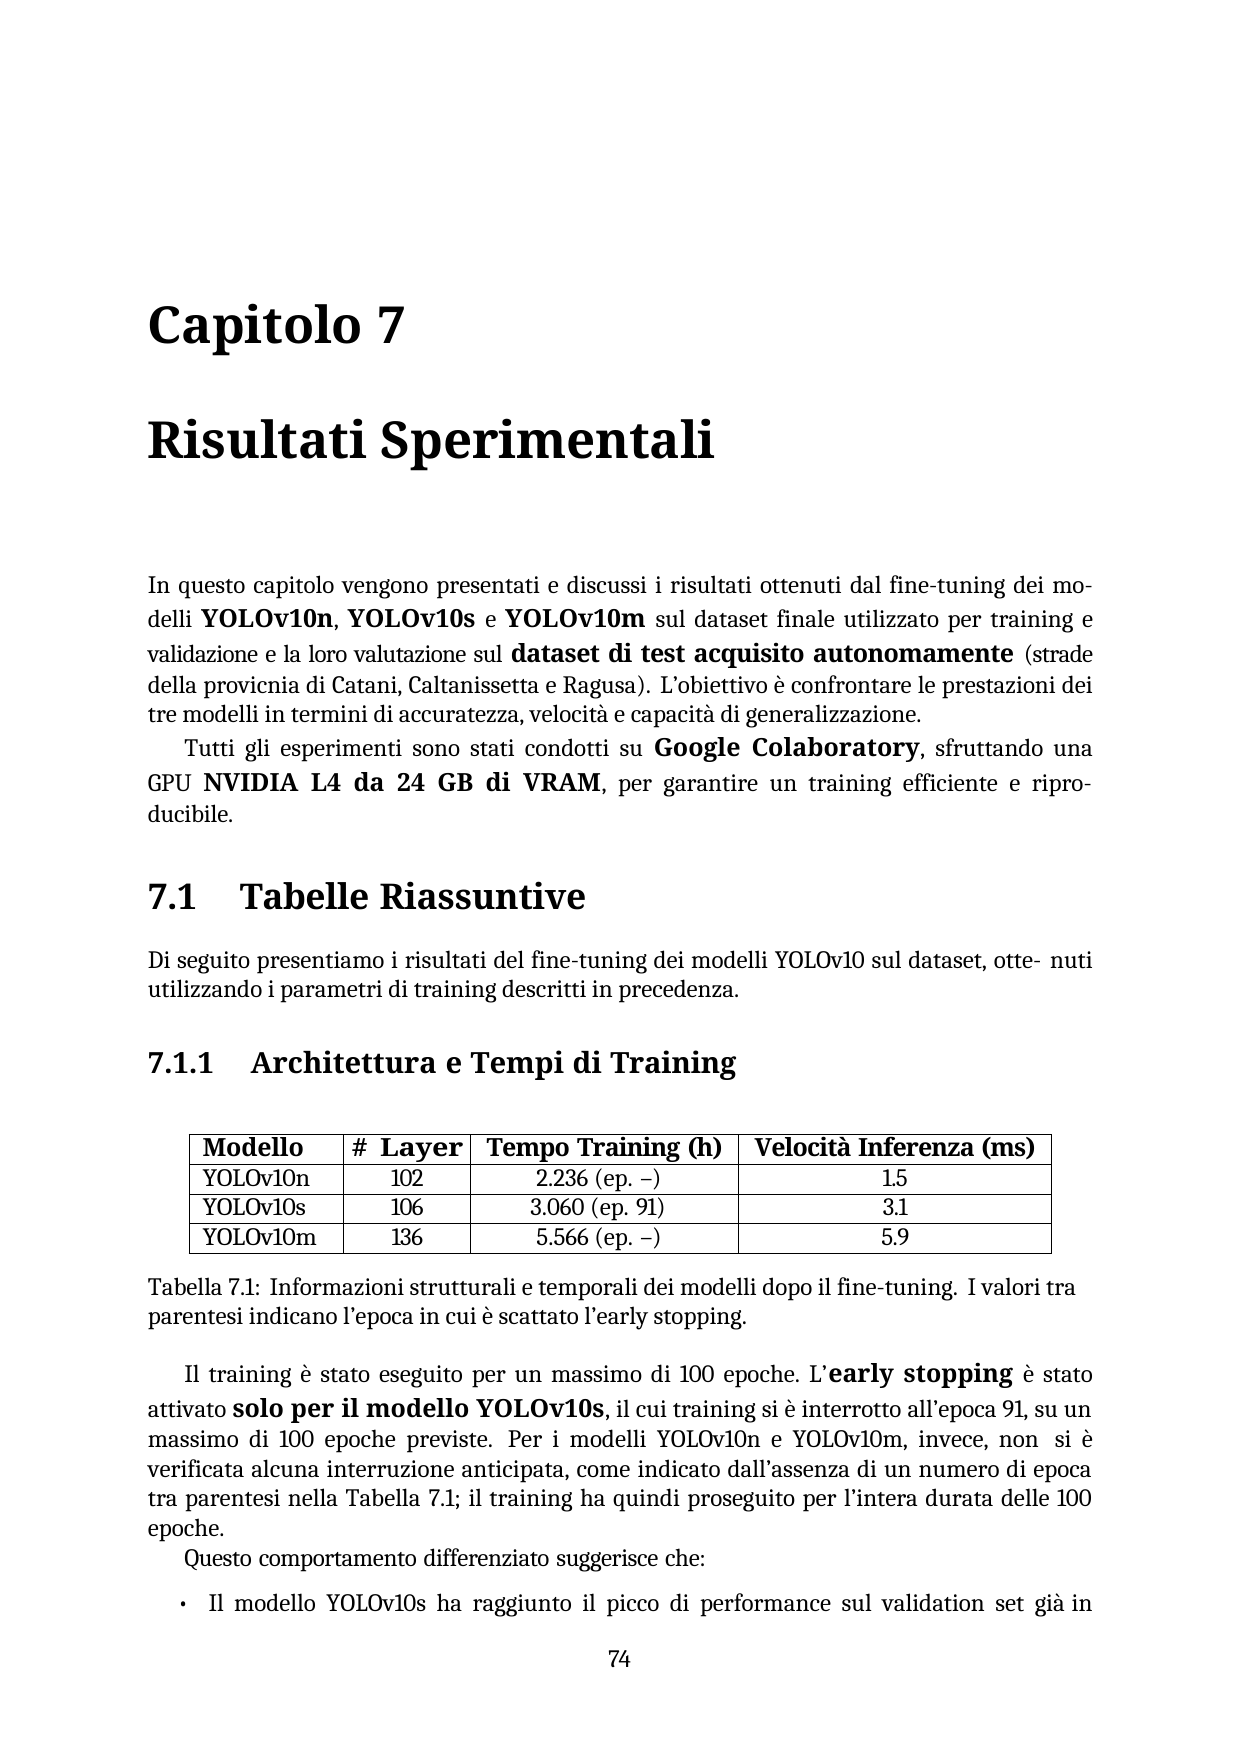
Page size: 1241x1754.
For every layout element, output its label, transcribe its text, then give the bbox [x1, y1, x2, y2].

subtitle Architettura e Tempi di Training [148, 1043, 1181, 1082]
text Tutti gli esperimenti sono stati condotti su Google Colaboratory, sfruttando una GPU NVIDIA L4 da 24 GB di VRAM, per garantire un training efficiente e ripro- ducibile. [148, 730, 1093, 828]
text Risultati Sperimentali [148, 404, 1181, 473]
table_cell YOLOv10m [190, 1224, 343, 1253]
table_cell 102 [344, 1165, 470, 1193]
text Il training è stato eseguito per un massimo di 100 epoche. L’early stopping è stato attivato solo per il modello YOLOv10s, il cui training si è interrotto all’epoca 91, su un massimo di 100 epoche previste. Per i modelli YOLOv10n e YOLOv10m, invece, non si è verificata alcuna interruzione anticipata, come indicato dall’assenza di un numero di epoca tra parentesi nella Tabella 7.1; il training ha quindi proseguito per l’intera durata delle 100 epoche. [148, 1355, 1093, 1543]
table_header Modello [190, 1135, 343, 1164]
table_cell 136 [344, 1224, 470, 1253]
text In questo capitolo vengono presentati e discussi i risultati ottenuti dal fine-tuning dei mo- delli YOLOv10n, YOLOv10s e YOLOv10m sul dataset finale utilizzato per training e validazione e la loro valutazione sul dataset di test acquisito autonomamente (strade della provicnia di Catani, Caltanissetta e Ragusa). L’obiettivo è confrontare le prestazioni dei tre modelli in termini di accuratezza, velocità e capacità di generalizzazione. [148, 571, 1093, 729]
table_cell 106 [344, 1195, 470, 1223]
table_header # Layer [344, 1135, 470, 1164]
subtitle Tabelle Riassuntive [148, 872, 1181, 920]
text Questo comportamento differenziato suggerisce che: [184, 1543, 1181, 1572]
table_header Tempo Training (h) [471, 1135, 738, 1164]
table_cell YOLOv10s [190, 1195, 343, 1223]
table_cell 3.060 (ep. 91) [471, 1195, 738, 1223]
table_cell 5.566 (ep. –) [471, 1224, 738, 1253]
table_header Velocità Inferenza (ms) [739, 1135, 1051, 1164]
table_cell 1.5 [739, 1165, 1051, 1193]
text Capitolo 7 [148, 289, 1181, 358]
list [177, 1589, 1093, 1618]
text Di seguito presentiamo i risultati del fine-tuning dei modelli YOLOv10 sul dataset, otte- nuti utilizzando i parametri di training descritti in precedenza. [148, 946, 1093, 1004]
table_cell 3.1 [739, 1195, 1051, 1223]
table_cell YOLOv10n [190, 1165, 343, 1193]
table_cell 5.9 [739, 1224, 1051, 1253]
table_cell 2.236 (ep. –) [471, 1165, 738, 1193]
text Tabella 7.1: Informazioni strutturali e temporali dei modelli dopo il fine-tuning. I valori tra parentesi indicano l’epoca in cui è scattato l’early stopping. [148, 1272, 1093, 1331]
